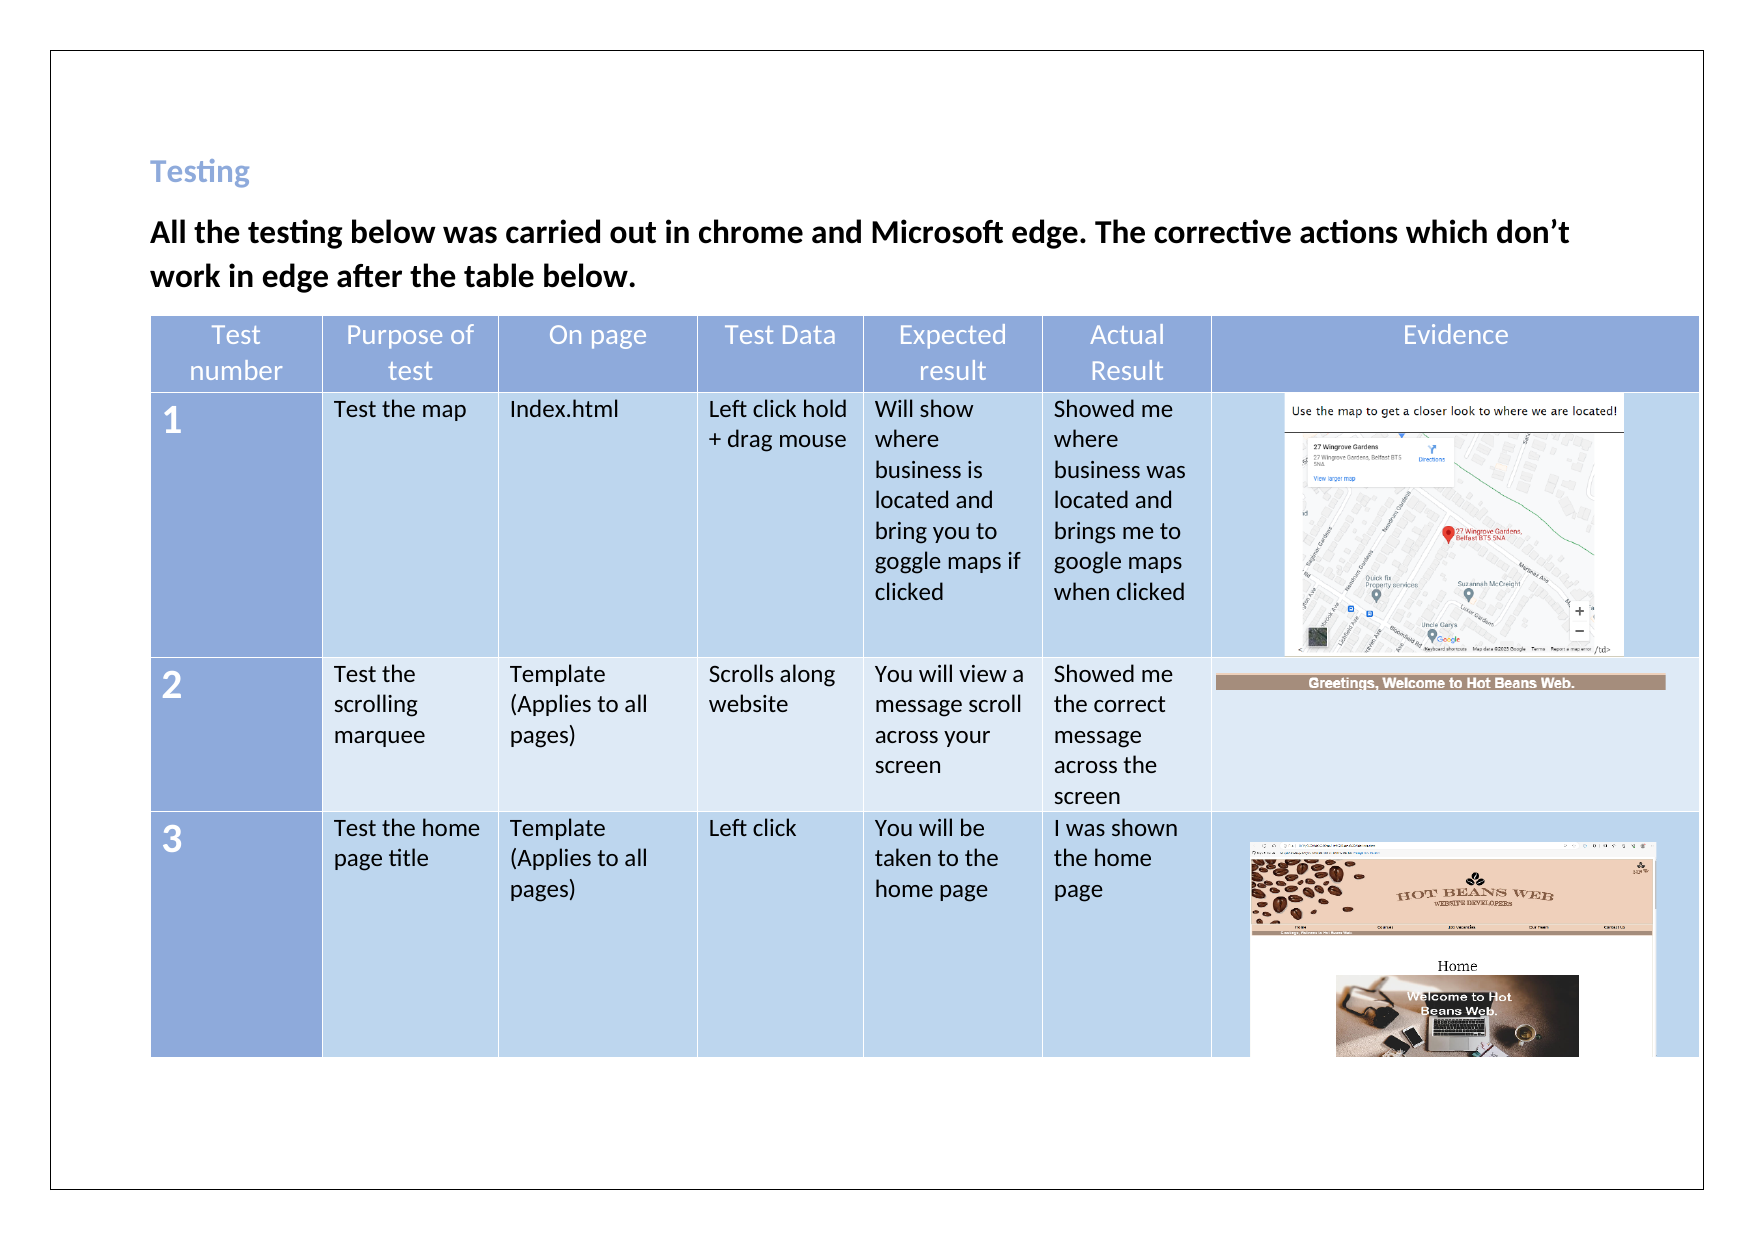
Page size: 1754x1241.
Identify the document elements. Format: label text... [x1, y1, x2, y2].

table_cell [1212, 658, 1699, 811]
picture [1283, 392, 1624, 656]
table_cell Left click hold + drag mouse [698, 393, 863, 657]
table_cell Scrolls along website [698, 658, 863, 811]
text Testing [150, 150, 1604, 191]
table_header Evidence [1212, 316, 1699, 392]
table_cell Test the scrolling marquee [323, 658, 498, 811]
text All the testing below was carried out in chrome and Microsoft edge. The corrective actions which don’t work in edge after the table below. [150, 211, 1604, 295]
table_cell 1 [151, 393, 322, 657]
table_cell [499, 812, 697, 1057]
table_cell Left click [698, 812, 863, 1057]
table_cell I was shown the home page [1043, 812, 1211, 1057]
table_cell 2 [151, 658, 322, 811]
table_header Actual Result [1043, 316, 1211, 392]
table_header Test Data [698, 316, 863, 392]
table_cell [1212, 812, 1699, 1057]
table_cell Test the home page title [323, 812, 498, 1057]
table_cell Showed me the correct message across the screen [1043, 658, 1211, 811]
table_cell Index.html [499, 393, 697, 657]
table_cell Will show where business is located and bring you to goggle maps if clicked [864, 393, 1042, 657]
table_cell [1212, 393, 1699, 657]
picture [1250, 842, 1657, 1057]
table_header On page [499, 316, 697, 392]
table_header Expected result [864, 316, 1042, 392]
table_cell You will view a message scroll across your screen [864, 658, 1042, 811]
picture [1215, 673, 1665, 689]
table_cell Showed me where business was located and brings me to google maps when clicked [1043, 393, 1211, 657]
table_header Purpose of test [323, 316, 498, 392]
table_cell Template (Applies to all pages) [499, 658, 697, 811]
table_cell Test the map [323, 393, 498, 657]
table_header Test number [151, 316, 322, 392]
table_cell You will be taken to the home page [864, 812, 1042, 1057]
table_cell 3 [151, 812, 322, 1057]
